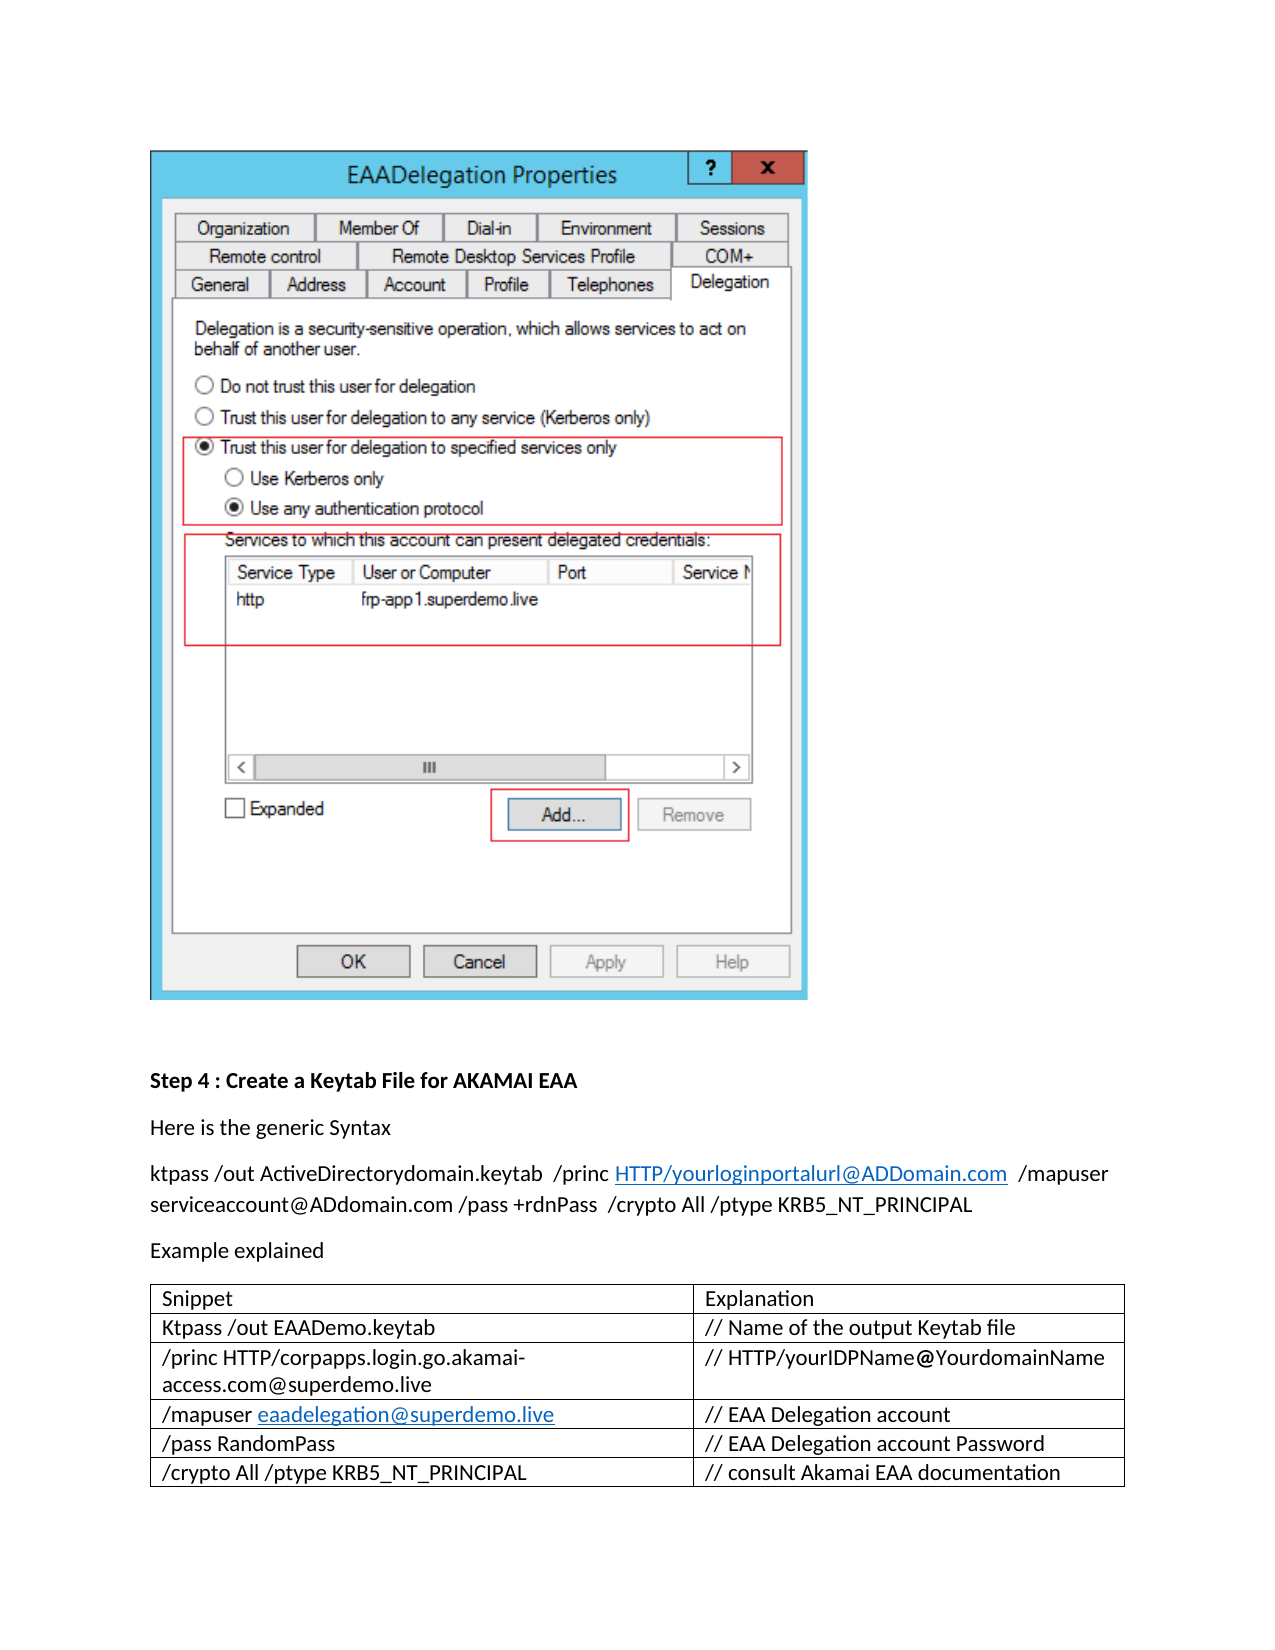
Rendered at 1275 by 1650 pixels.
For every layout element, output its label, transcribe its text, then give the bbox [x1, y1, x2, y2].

table_cell /princ HTTP/corpapps.login.go.akamai-access.com@superdemo.live [151, 1343, 693, 1399]
table_cell Ktpass /out EAADemo.keytab [151, 1314, 693, 1342]
table_cell // Name of the output Keytab file [694, 1314, 1124, 1342]
table_cell // EAA Delegation account [694, 1400, 1124, 1428]
text Here is the generic Syntax [150, 1113, 1125, 1141]
table_cell // EAA Delegation account Password [694, 1429, 1124, 1457]
table_cell /mapuser eaadelegation@superdemo.live [151, 1400, 693, 1428]
text ktpass /out ActiveDirectorydomain.keytab /princ HTTP/yourloginportalurl@ADDomain.com /mapuser serviceaccount@ADdomain.com /pass +rdnPass /crypto All /ptype KRB5_NT_PRINCIPAL [150, 1159, 1125, 1218]
table_cell /crypto All /ptype KRB5_NT_PRINCIPAL [151, 1458, 693, 1486]
table_cell /pass RandomPass [151, 1429, 693, 1457]
text Step 4 : Create a Keytab File for AKAMAI EAA [150, 1066, 1125, 1094]
table_header Snippet [151, 1285, 693, 1312]
text Example explained [150, 1237, 1125, 1264]
picture [150, 150, 808, 1000]
table_cell // consult Akamai EAA documentation [694, 1458, 1124, 1486]
table_header Explanation [694, 1285, 1124, 1312]
table_cell // HTTP/yourIDPName@YourdomainName [694, 1343, 1124, 1399]
